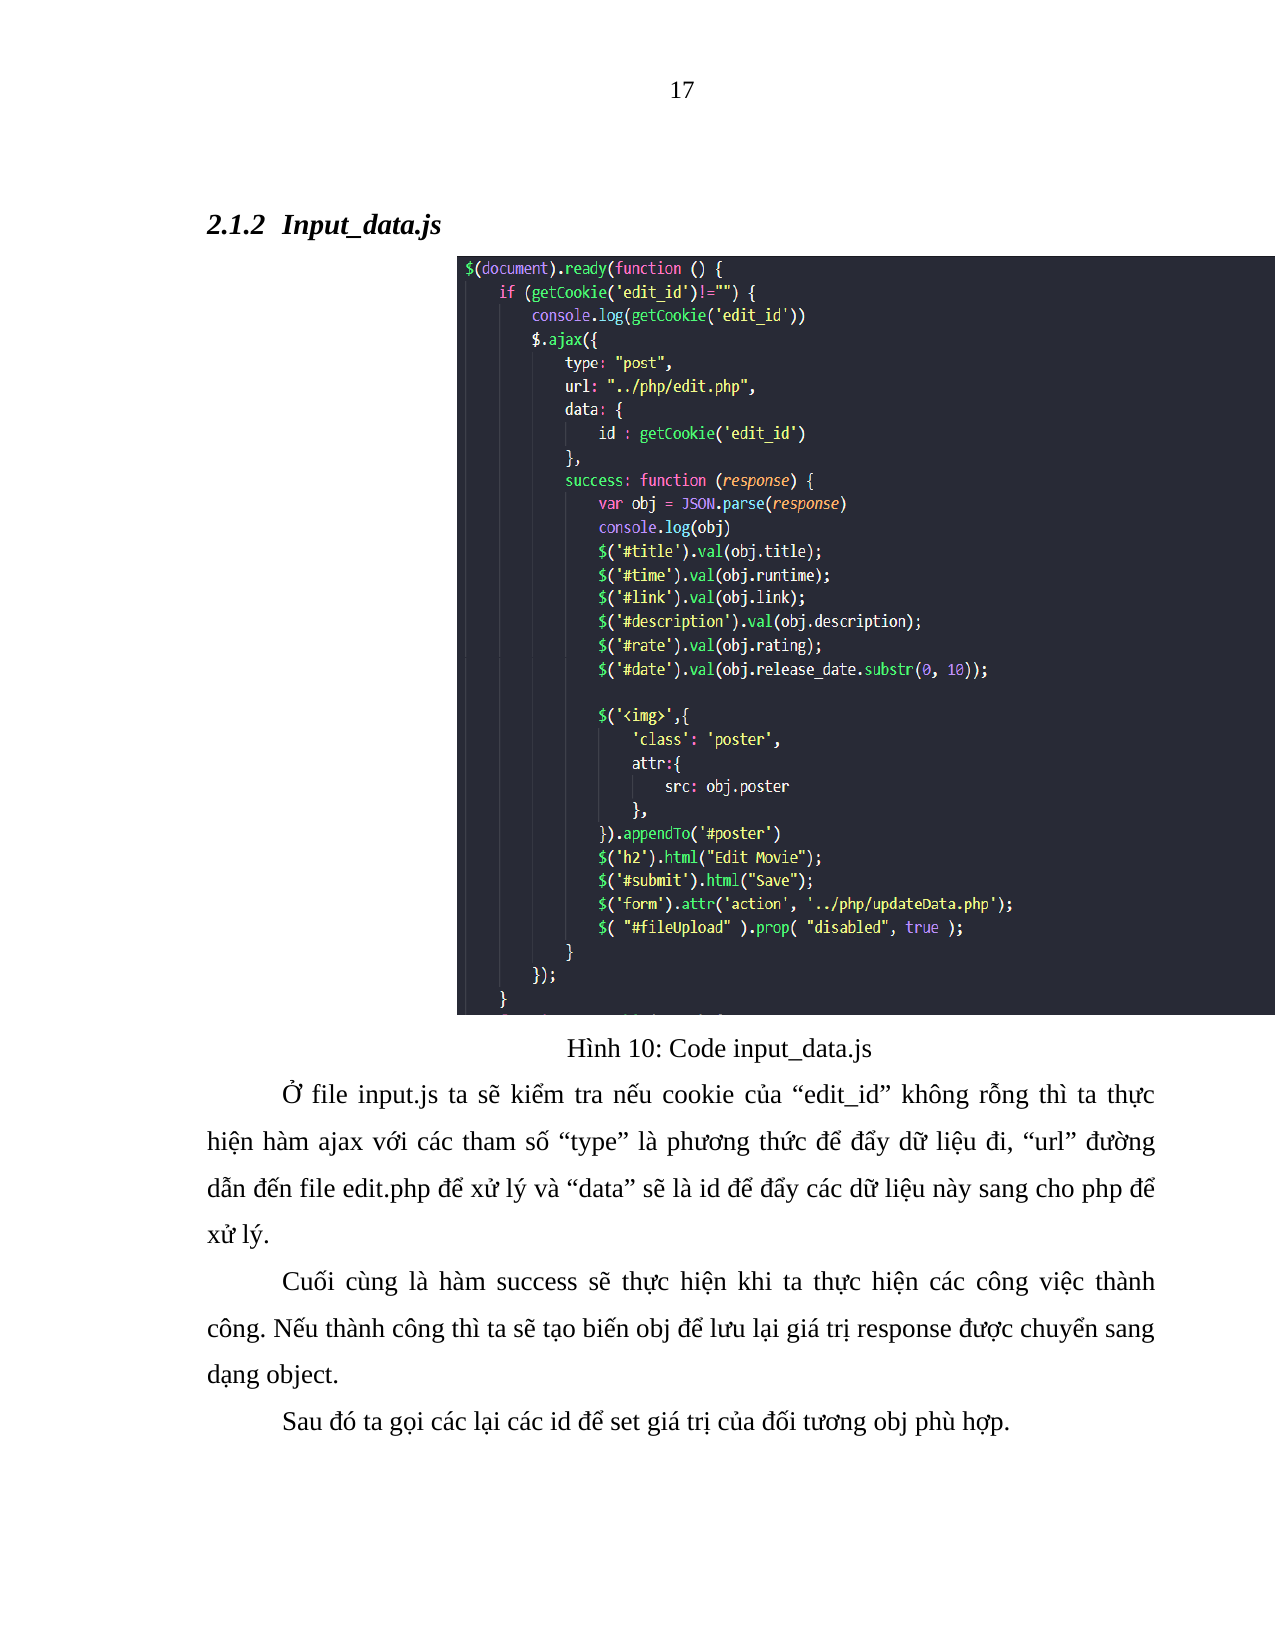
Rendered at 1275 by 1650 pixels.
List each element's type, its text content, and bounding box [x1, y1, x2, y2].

list Input_data.js [207, 207, 1157, 240]
text Sau đó ta gọi các lại các id để set giá trị của đối tương obj phù hợp. [207, 1405, 1157, 1436]
picture [457, 256, 1275, 1015]
text Cuối cùng là hàm success sẽ thực hiện khi ta thực hiện các công việc thành công. Nếu thành công thì ta sẽ tạo biến obj để lưu lại giá trị response được chuyển sang dạng object. [207, 1265, 1157, 1390]
text Ở file input.js ta sẽ kiểm tra nếu cookie của “edit_id” không rỗng thì ta thực hiện hàm ajax với các tham số “type” là phương thức để đẩy dữ liệu đi, “url” đường dẫn đến file edit.php để xử lý và “data” sẽ là id để đẩy các dữ liệu này sang cho php để xử lý. [207, 1078, 1157, 1250]
